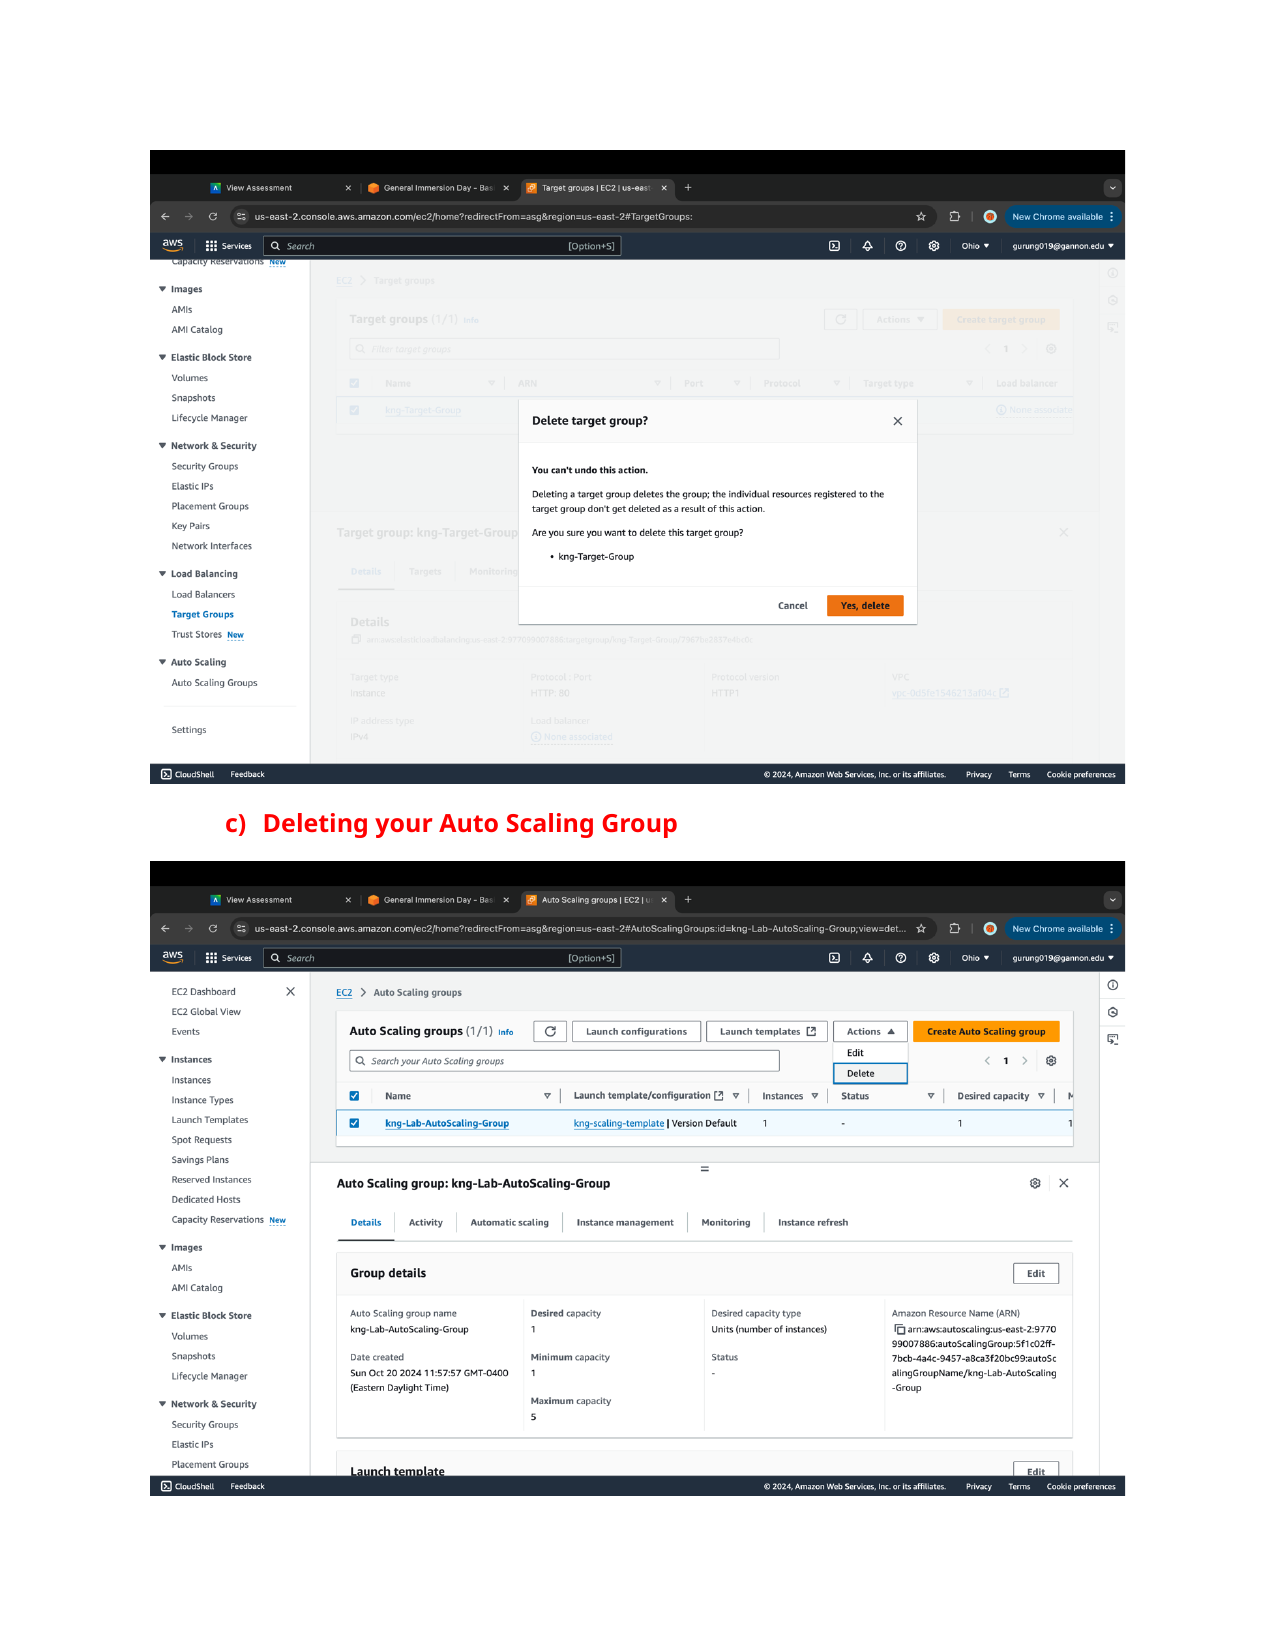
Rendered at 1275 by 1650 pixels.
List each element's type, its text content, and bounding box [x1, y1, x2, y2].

picture [150, 861, 1125, 1496]
picture [150, 150, 1125, 784]
list Deleting your Auto Scaling Group [225, 806, 1125, 840]
